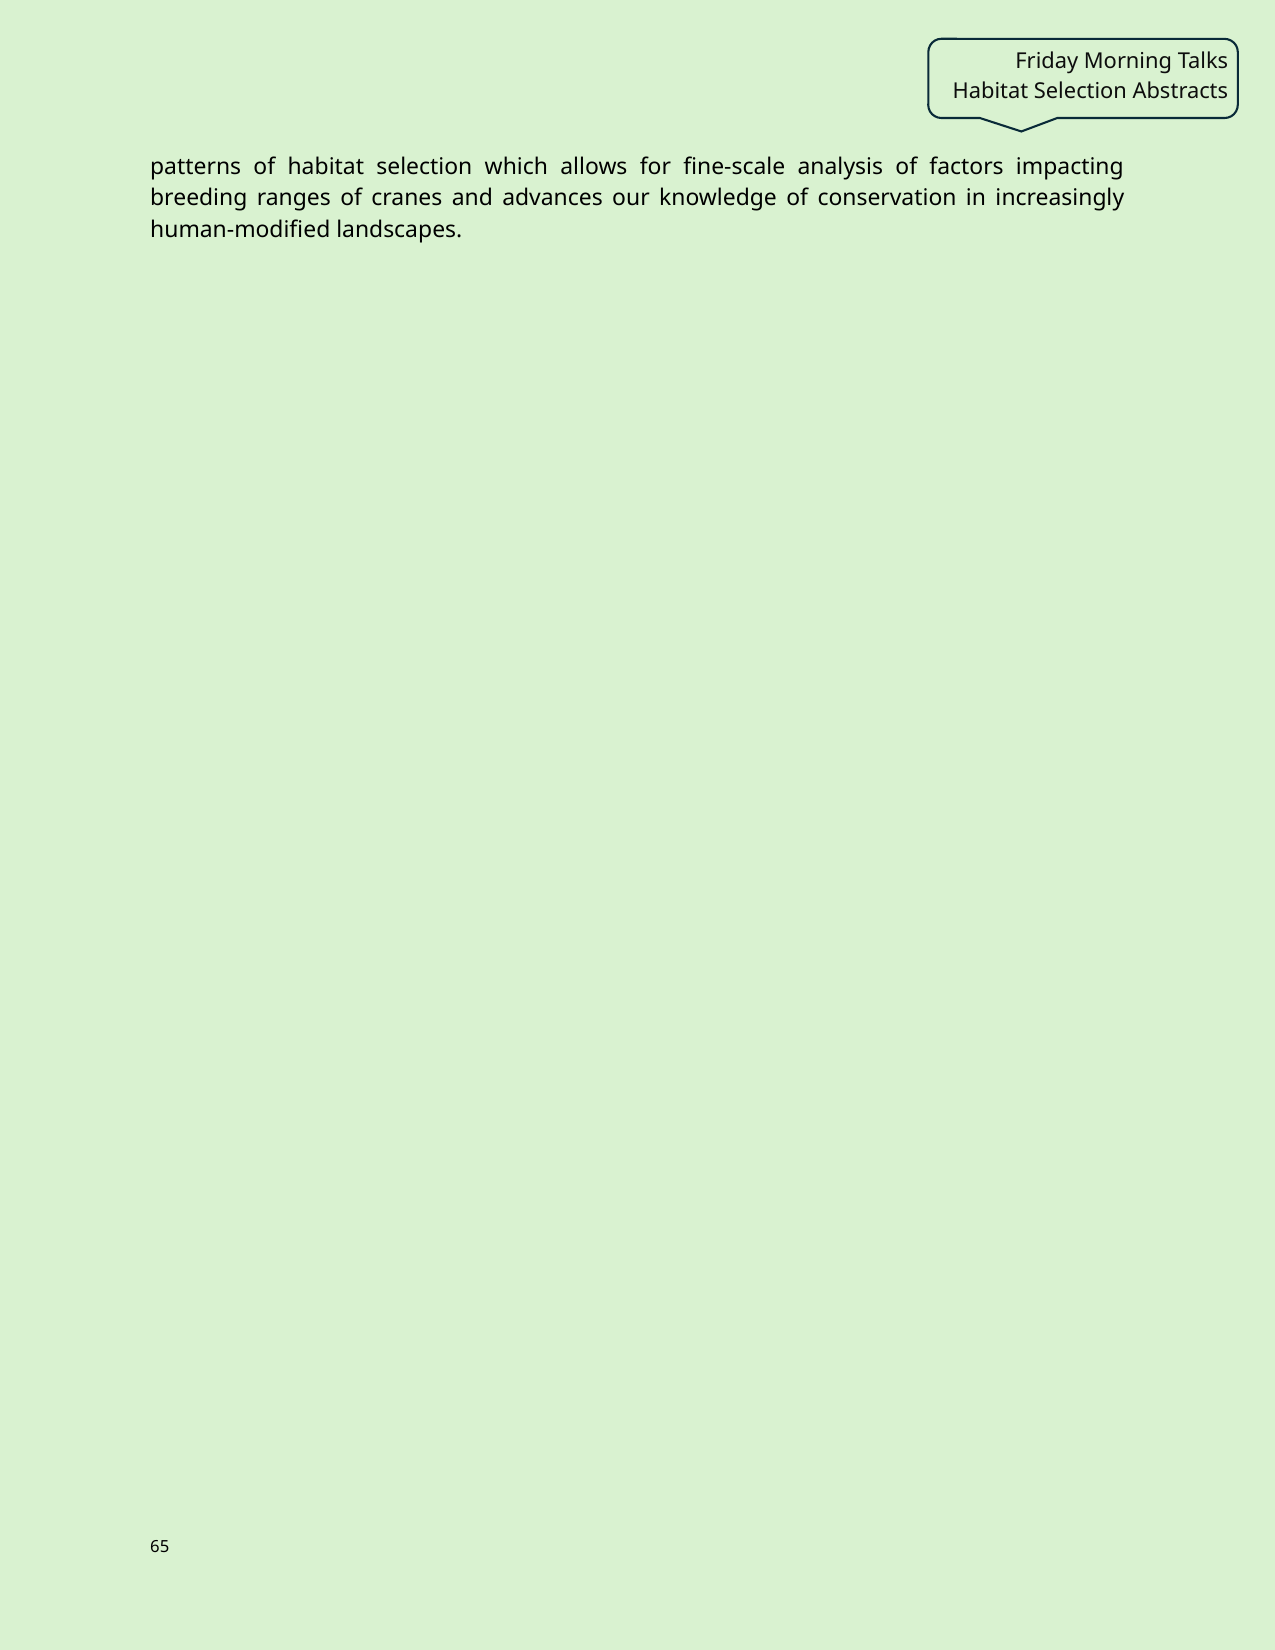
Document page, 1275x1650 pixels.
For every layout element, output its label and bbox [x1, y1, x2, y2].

text [150, 150, 1125, 244]
